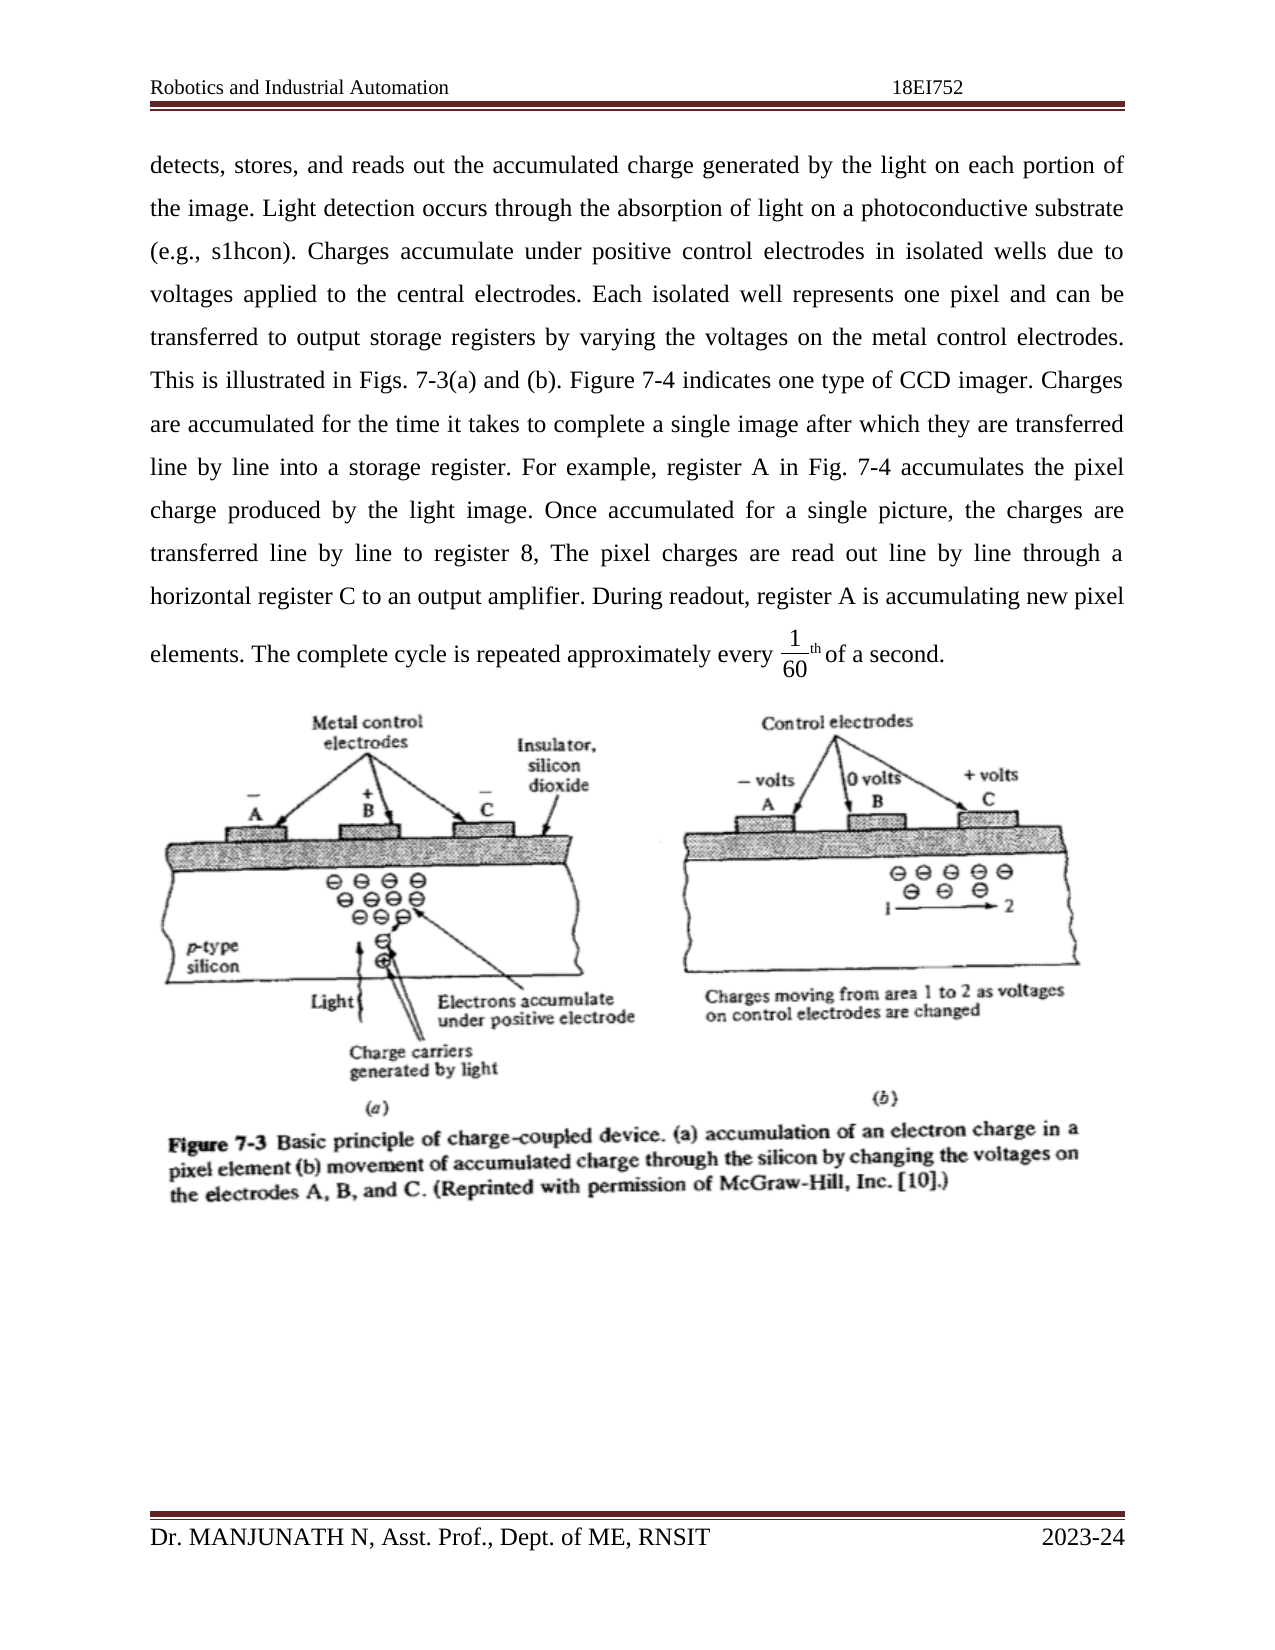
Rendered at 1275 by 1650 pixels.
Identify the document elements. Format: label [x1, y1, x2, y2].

text [150, 150, 1125, 683]
picture [150, 697, 1091, 1206]
